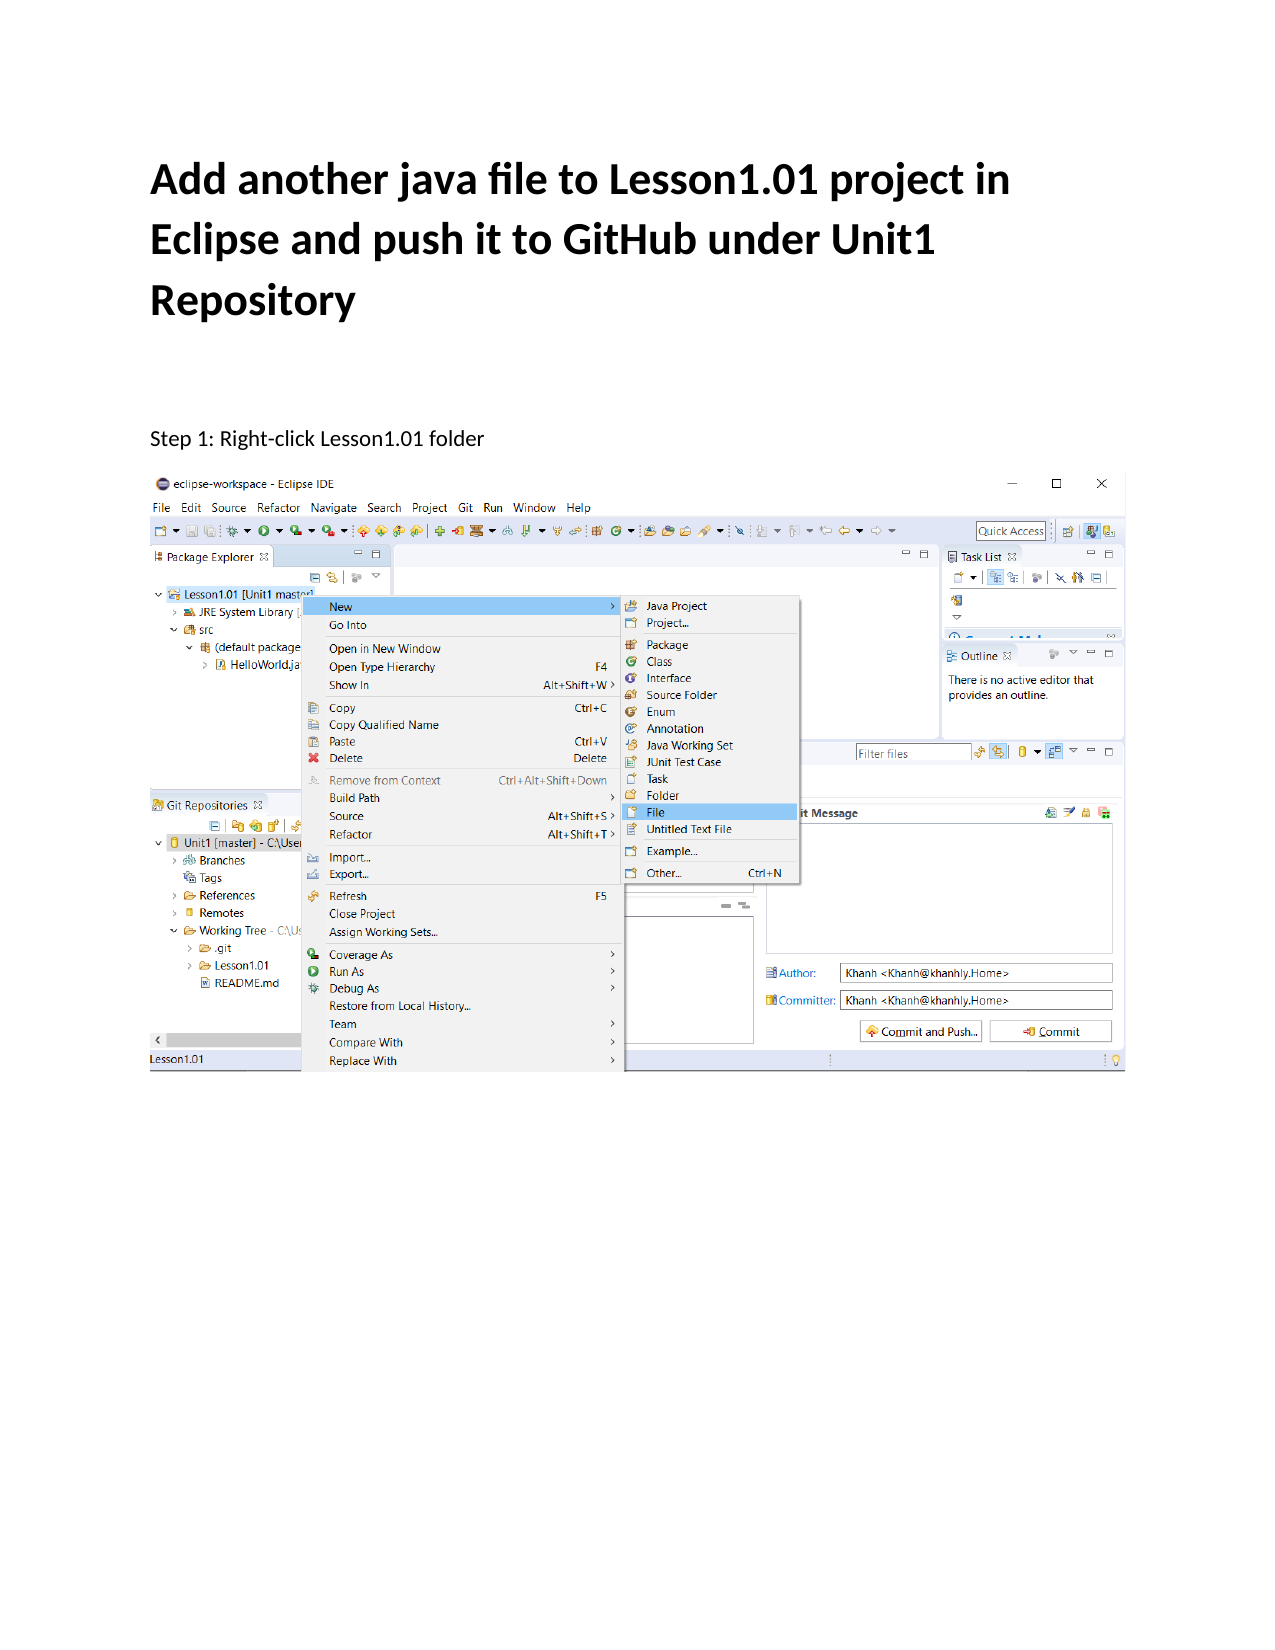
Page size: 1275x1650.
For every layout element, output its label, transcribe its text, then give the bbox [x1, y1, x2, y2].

text Step 1: Right-click Lesson1.01 folder [150, 424, 1125, 453]
picture [150, 471, 1125, 1072]
text Add another java file to Lesson1.01 project in Eclipse and push it to GitHub under Unit1 Repository [150, 150, 1125, 327]
